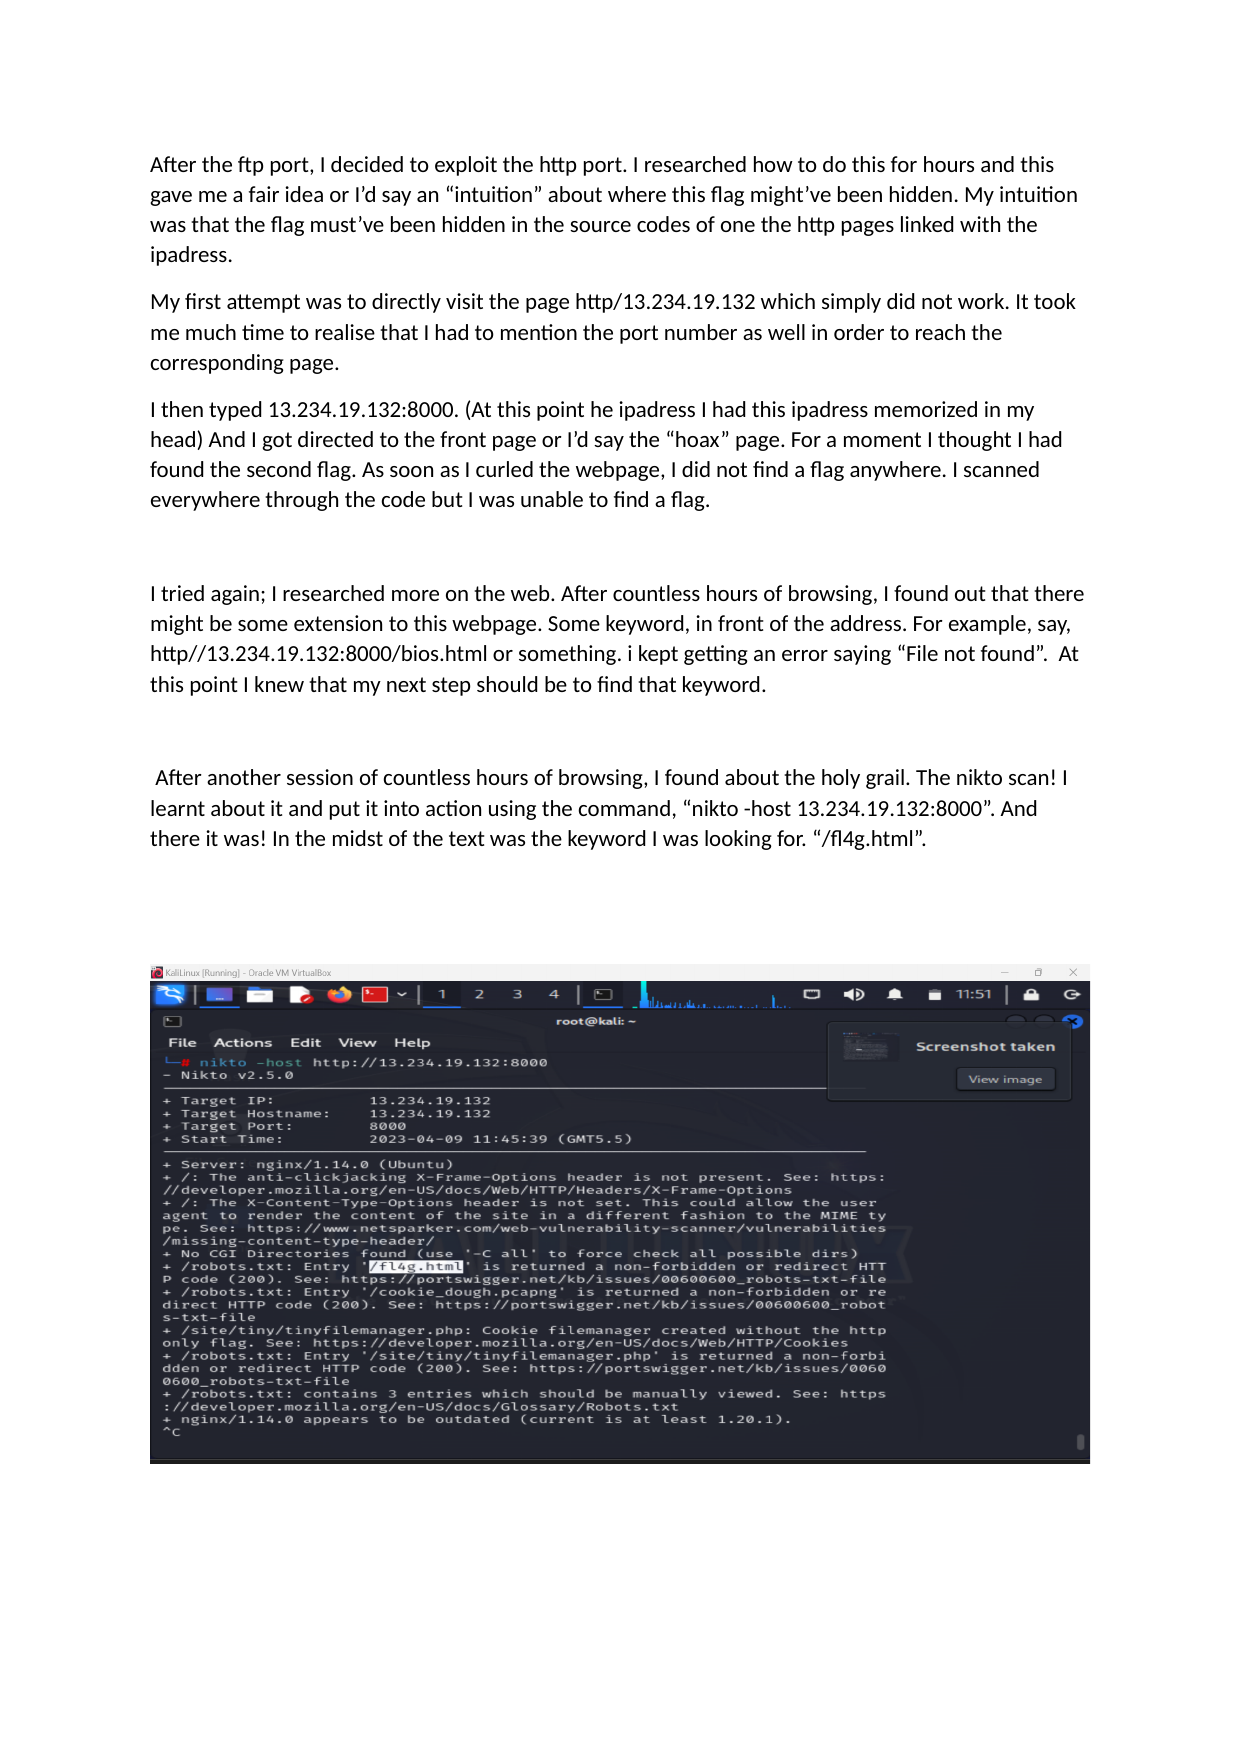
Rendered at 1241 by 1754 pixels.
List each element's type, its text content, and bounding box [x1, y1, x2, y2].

text After the ftp port, I decided to exploit the http port. I researched how to do this for hours and this gave me a fair idea or I’d say an “intuition” about where this flag might’ve been hidden. My intuition was that the flag must’ve been hidden in the source codes of one the http pages linked with the ipadress. [150, 150, 1090, 269]
text After another session of countless hours of browsing, I found about the holy grail. The nikto scan! I learnt about it and put it into action using the command, “nikto -host 13.234.19.132:8000”. And there it was! In the midst of the text was the keyword I was looking for. “/fl4g.html”. [150, 763, 1090, 852]
text I then typed 13.234.19.132:8000. (At this point he ipadress I had this ipadress memorized in my head) And I got directed to the front page or I’d say the “hoax” page. For a moment I thought I had found the second flag. As soon as I curled the webpage, I did not find a flag anywhere. I scanned everywhere through the code but I was unable to find a flag. [150, 395, 1090, 513]
text I tried again; I researched more on the web. After countless hours of browsing, I found out that there might be some extension to this webpage. Some keyword, in front of the address. For example, say, http//13.234.19.132:8000/bios.html or something. i kept getting an error saying “File not found”. At this point I knew that my next step should be to find that keyword. [150, 579, 1090, 698]
picture [150, 964, 1091, 1464]
text My first attempt was to directly visit the page http/13.234.19.132 which simply did not work. It took me much time to realise that I had to mention the port number as well in order to reach the corresponding page. [150, 287, 1090, 376]
